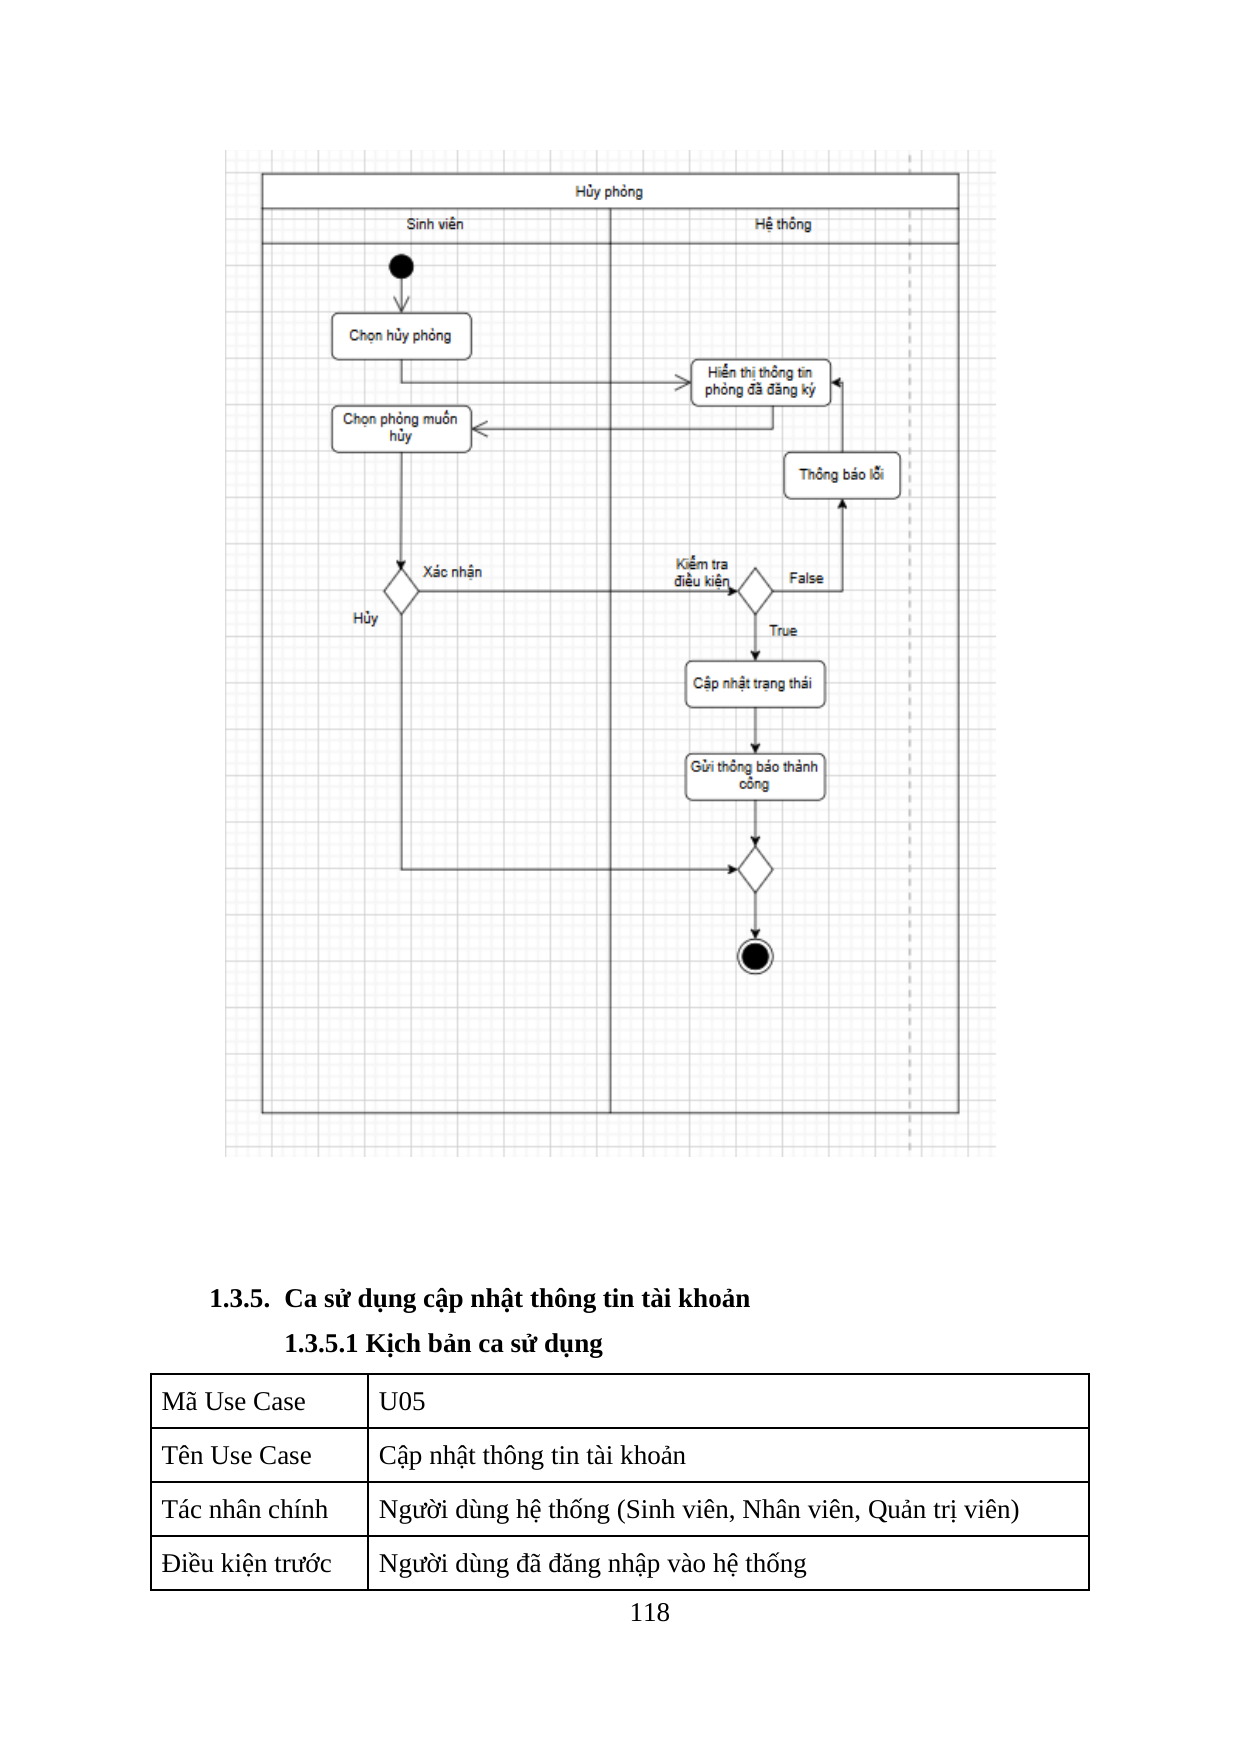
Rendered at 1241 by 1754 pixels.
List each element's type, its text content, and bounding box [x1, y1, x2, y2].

text 1.3.5.1 Kịch bản ca sử dụng [284, 1327, 1090, 1359]
list Ca sử dụng cập nhật thông tin tài khoản [209, 1282, 1090, 1313]
picture [225, 150, 997, 1157]
